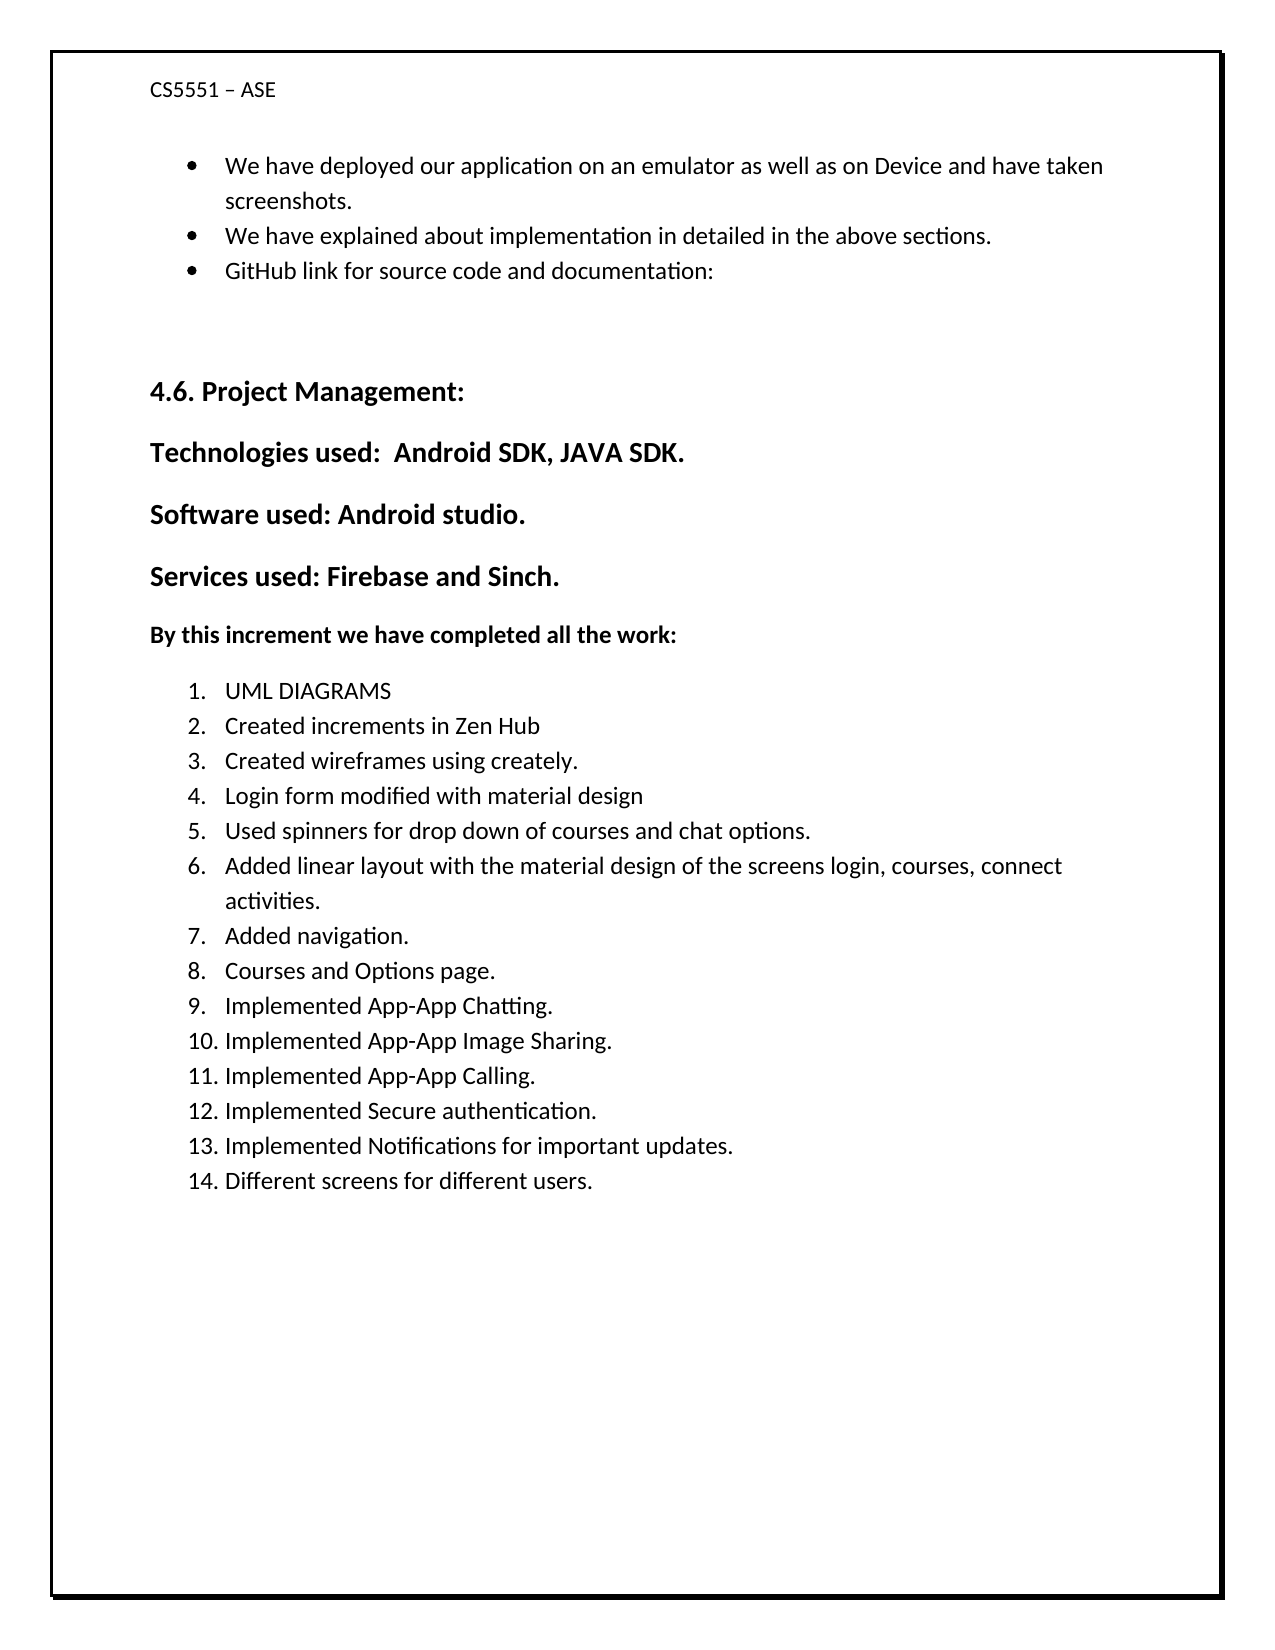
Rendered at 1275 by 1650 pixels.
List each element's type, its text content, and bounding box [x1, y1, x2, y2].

list Created wireframes using creately. [187, 746, 1122, 776]
list Login form modified with material design [187, 781, 1122, 811]
list Created increments in Zen Hub [187, 711, 1122, 741]
list Implemented Notifications for important updates. [187, 1131, 1122, 1161]
list Implemented App-App Chatting. [187, 991, 1122, 1021]
list UML DIAGRAMS [187, 676, 1122, 706]
list Implemented App-App Calling. [187, 1061, 1122, 1091]
list Added linear layout with the material design of the screens login, courses, connect activities. [187, 851, 1122, 916]
list We have explained about implementation in detailed in the above sections. [187, 220, 1122, 251]
list Different screens for different users. [187, 1166, 1122, 1196]
list Courses and Options page. [187, 956, 1122, 986]
list Used spinners for drop down of courses and chat options. [187, 816, 1122, 846]
list Implemented App-App Image Sharing. [187, 1026, 1122, 1056]
list We have deployed our application on an emulator as well as on Device and have taken screenshots. [187, 150, 1122, 216]
list Implemented Secure authentication. [187, 1096, 1122, 1126]
text Technologies used: Android SDK, JAVA SDK. [150, 434, 1122, 470]
list GitHub link for source code and documentation: [187, 255, 1122, 286]
text 4.6. Project Management: [150, 373, 1122, 408]
text By this increment we have completed all the work: [150, 620, 1122, 650]
text Software used: Android studio. [150, 496, 1122, 532]
list Added navigation. [187, 921, 1122, 951]
text Services used: Firebase and Sinch. [150, 558, 1122, 593]
